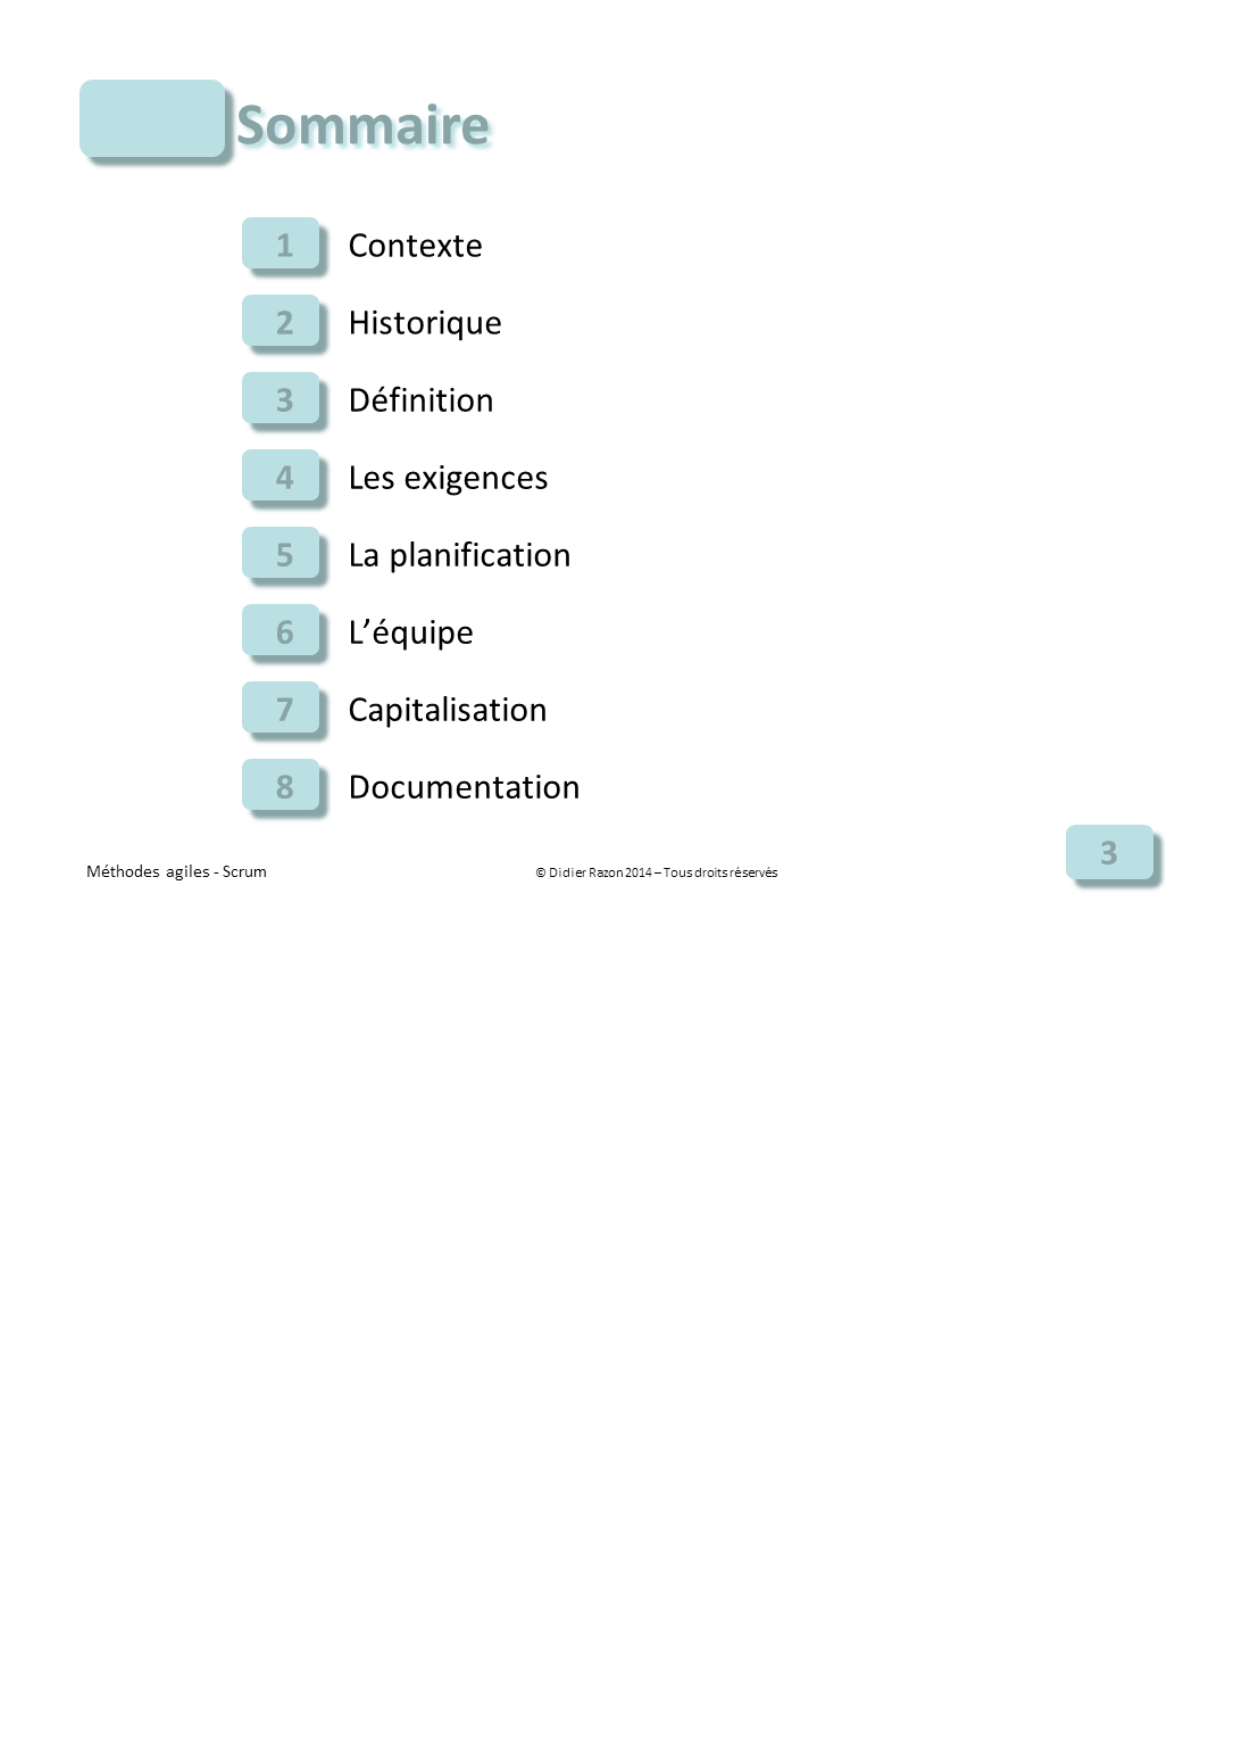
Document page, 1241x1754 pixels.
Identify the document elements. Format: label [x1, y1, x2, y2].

picture [75, 75, 1166, 893]
